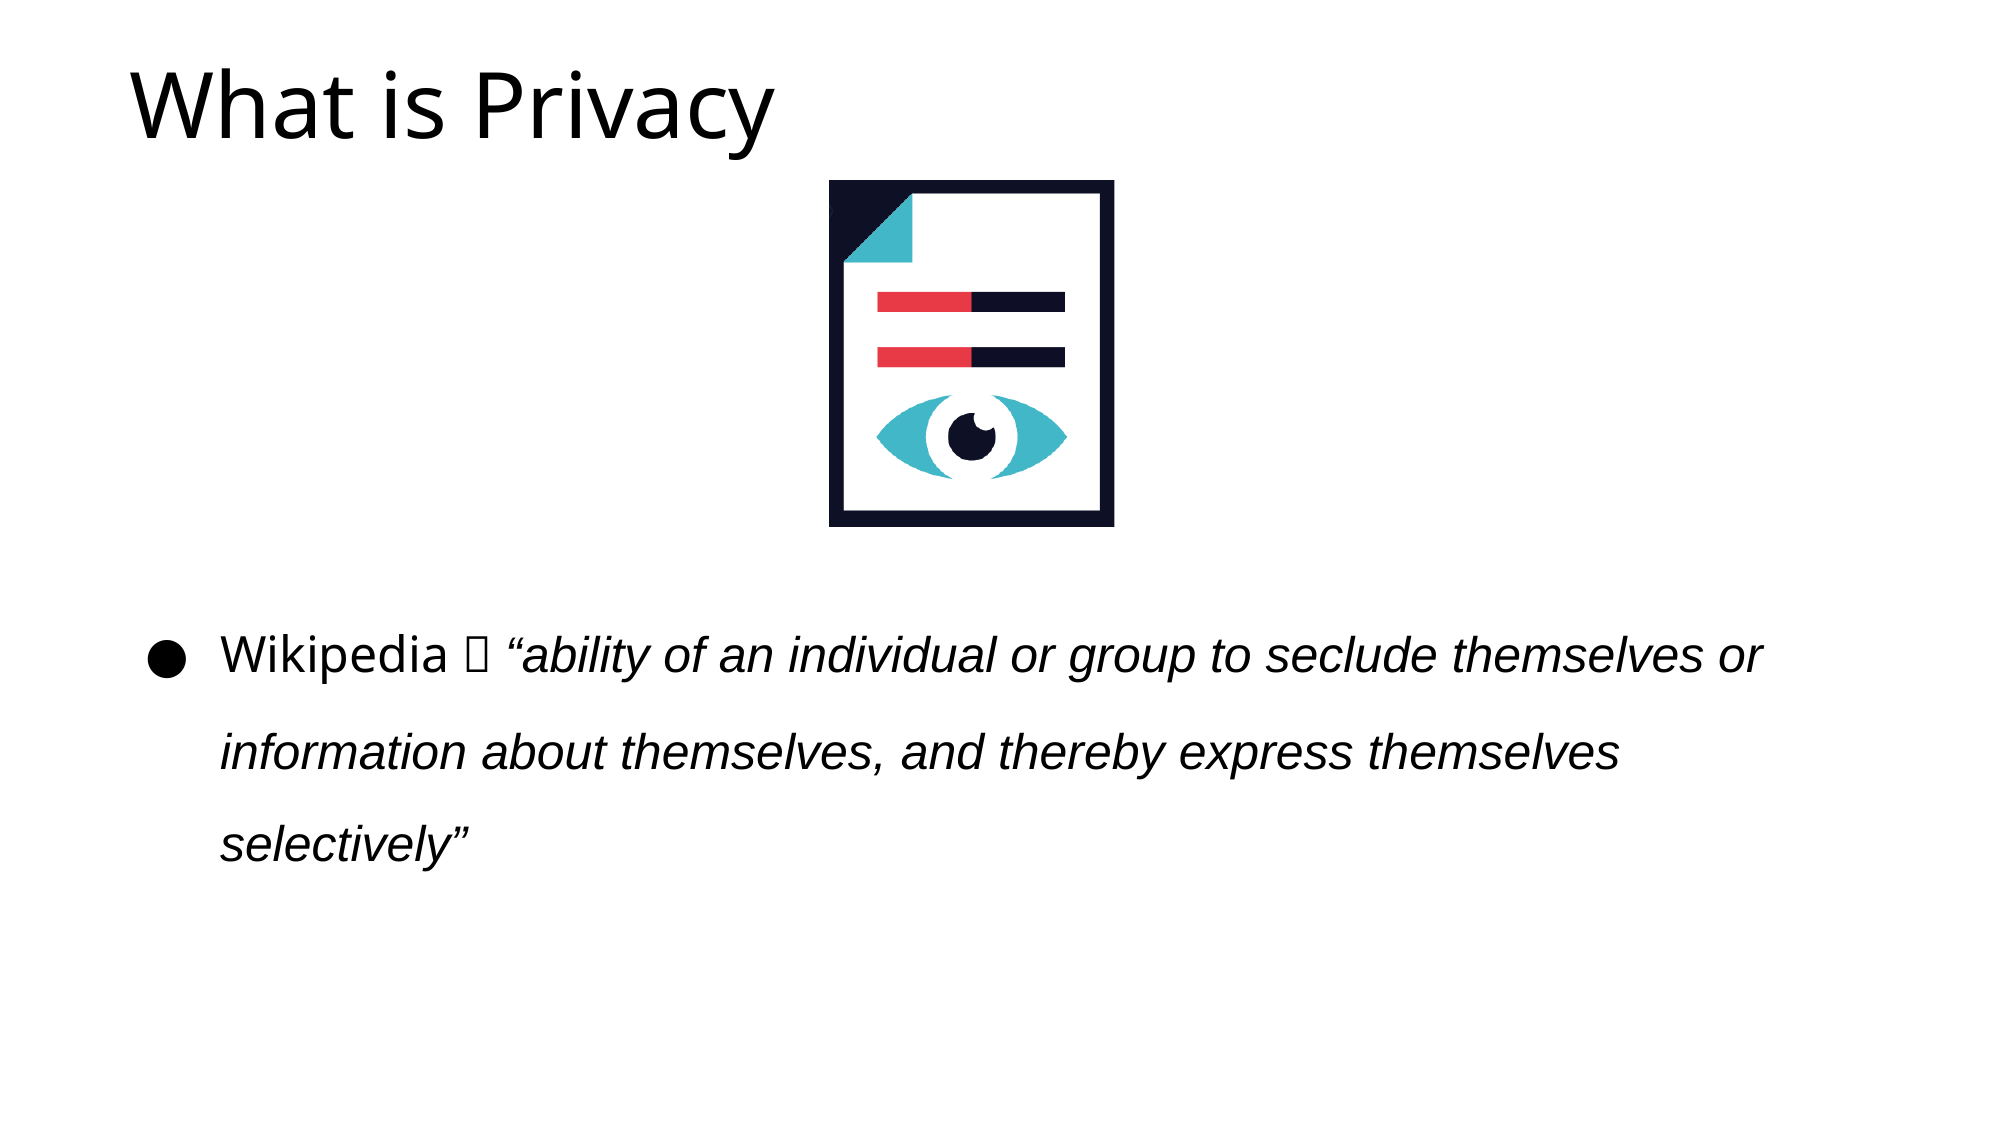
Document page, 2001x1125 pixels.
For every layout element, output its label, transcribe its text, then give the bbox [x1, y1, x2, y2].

picture [829, 180, 1115, 232]
subtitle What is Privacy [129, 40, 2000, 165]
list Wikipedia  “ability of an individual or group to seclude themselves or information about themselves, and thereby express themselves selectively” [145, 232, 1874, 872]
